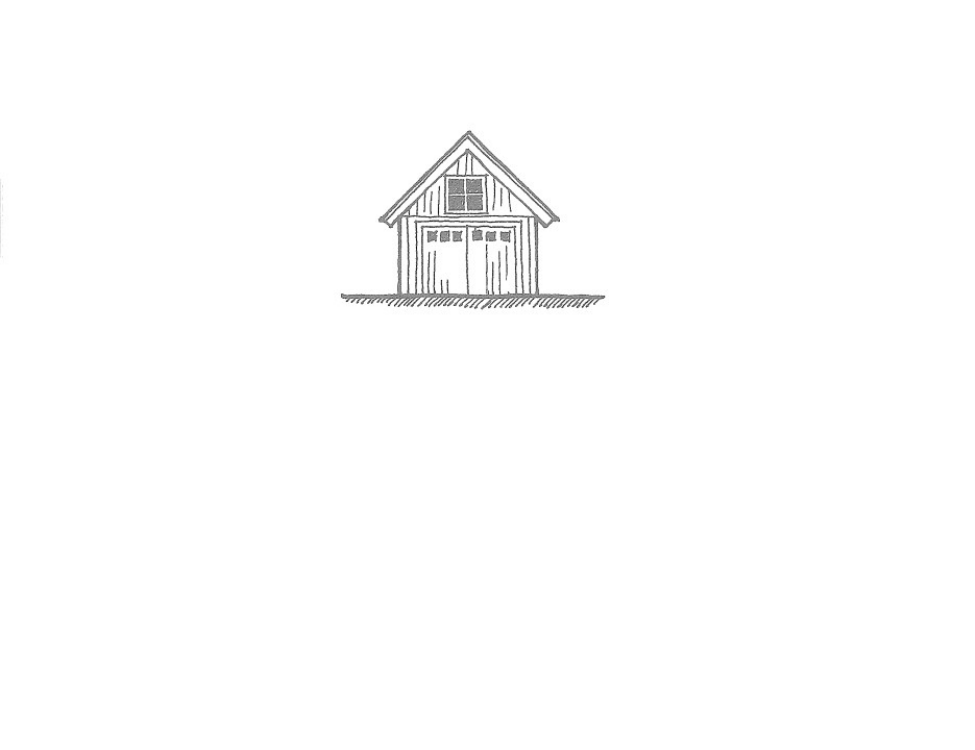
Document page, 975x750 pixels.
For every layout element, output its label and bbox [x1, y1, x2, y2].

picture [0, 6, 975, 605]
